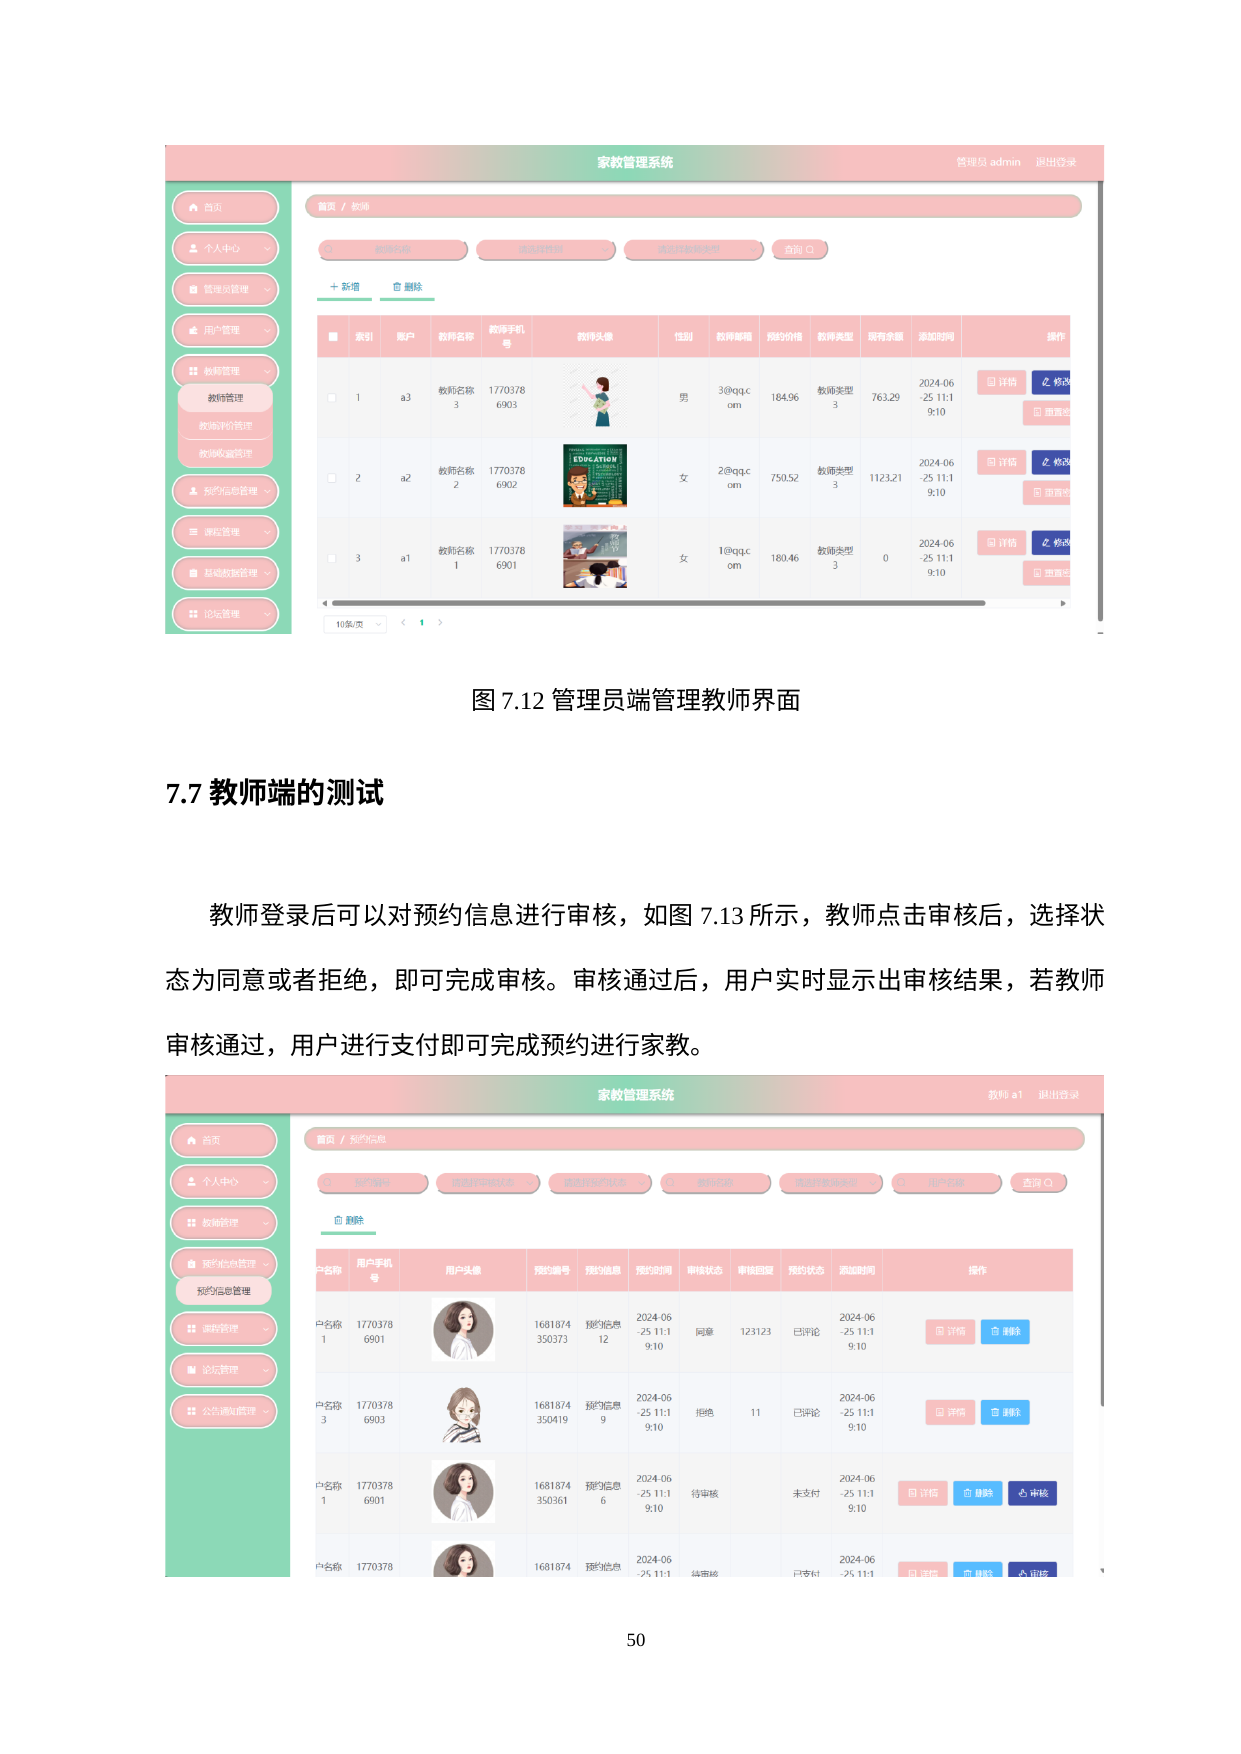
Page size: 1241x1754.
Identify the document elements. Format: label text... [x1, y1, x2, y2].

text 图7.12 管理员端管理教师界面 [165, 666, 1106, 731]
picture [165, 1075, 1104, 1577]
picture [165, 145, 1105, 634]
subtitle 7.7 教师端的测试 [165, 758, 1106, 823]
text 教师登录后可以对预约信息进行审核，如图7.13所示，教师点击审核后，选择状态为同意或者拒绝，即可完成审核。审核通过后，用户实时显示出审核结果，若教师审核通过，用户进行支付即可完成预约进行家教。 [165, 881, 1106, 1076]
